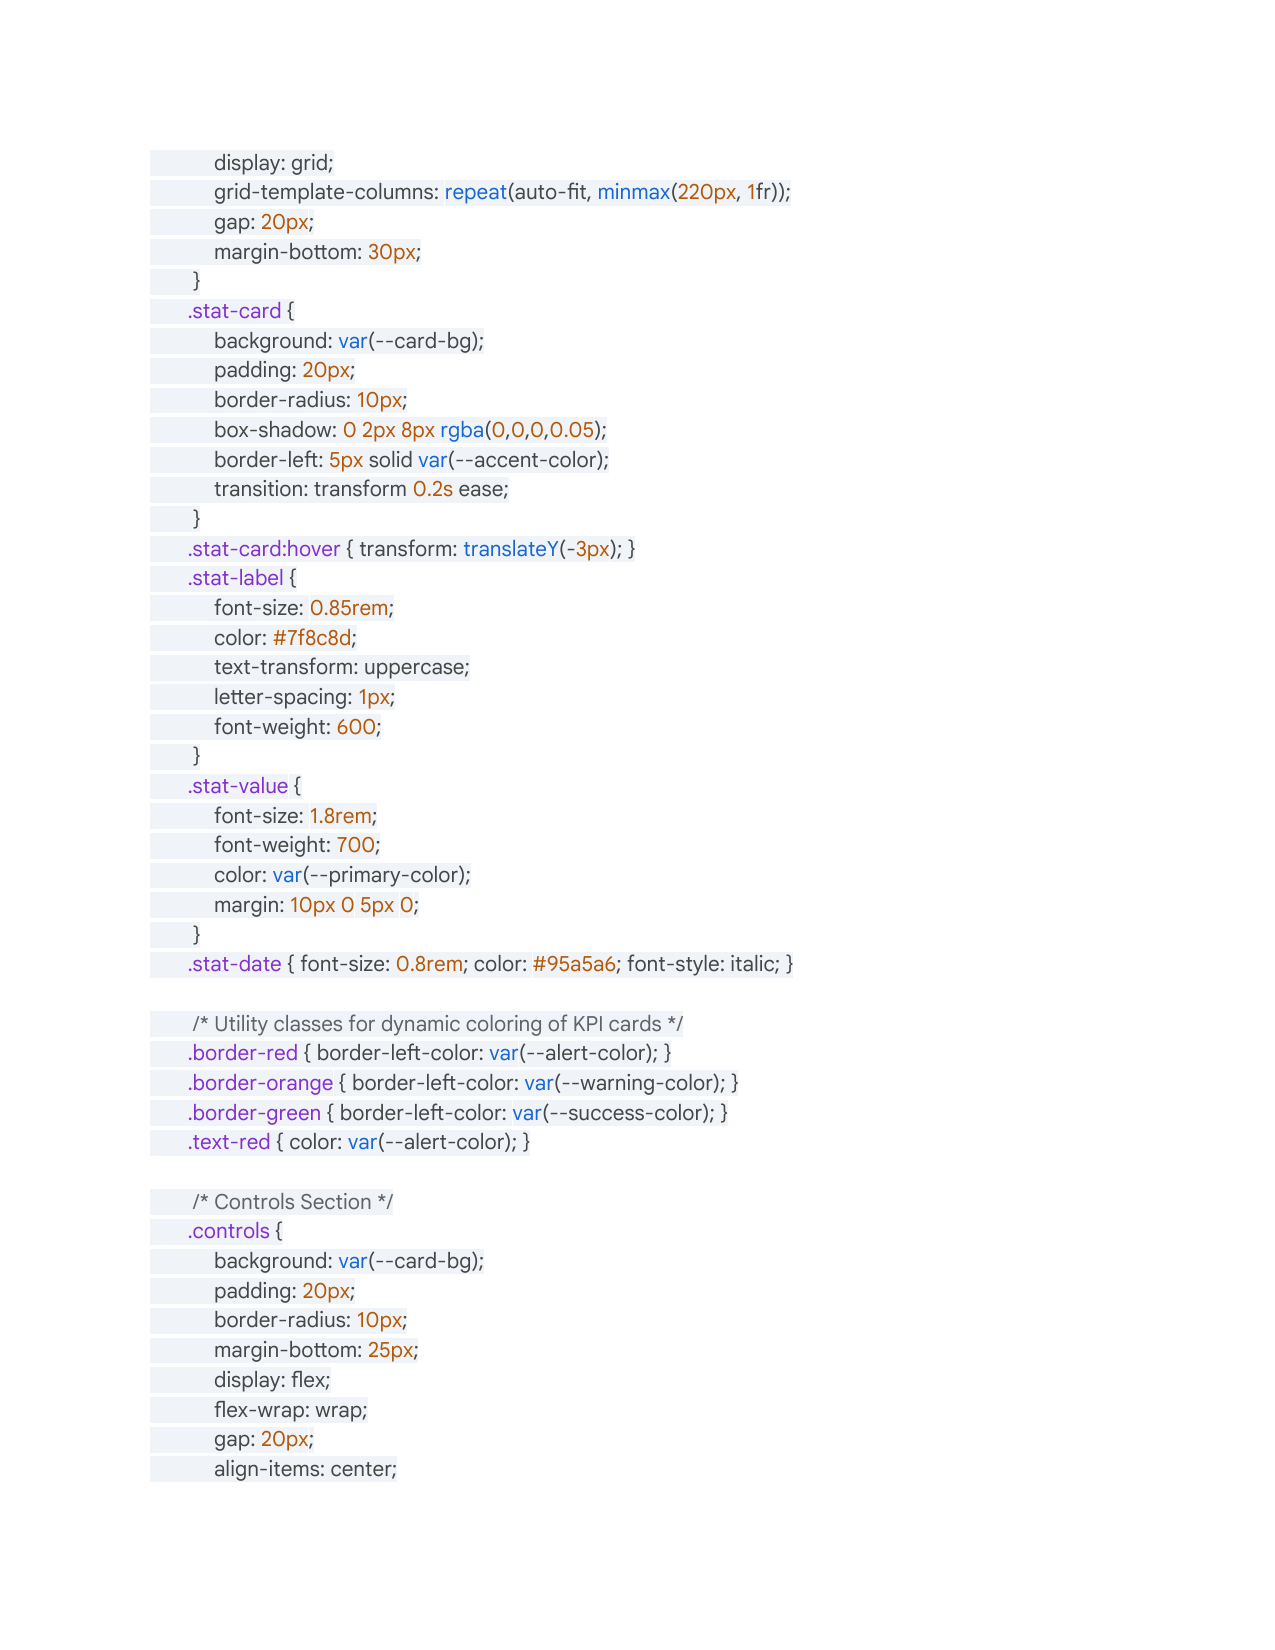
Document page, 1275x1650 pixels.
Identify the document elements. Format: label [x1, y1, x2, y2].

text [150, 150, 1125, 1482]
